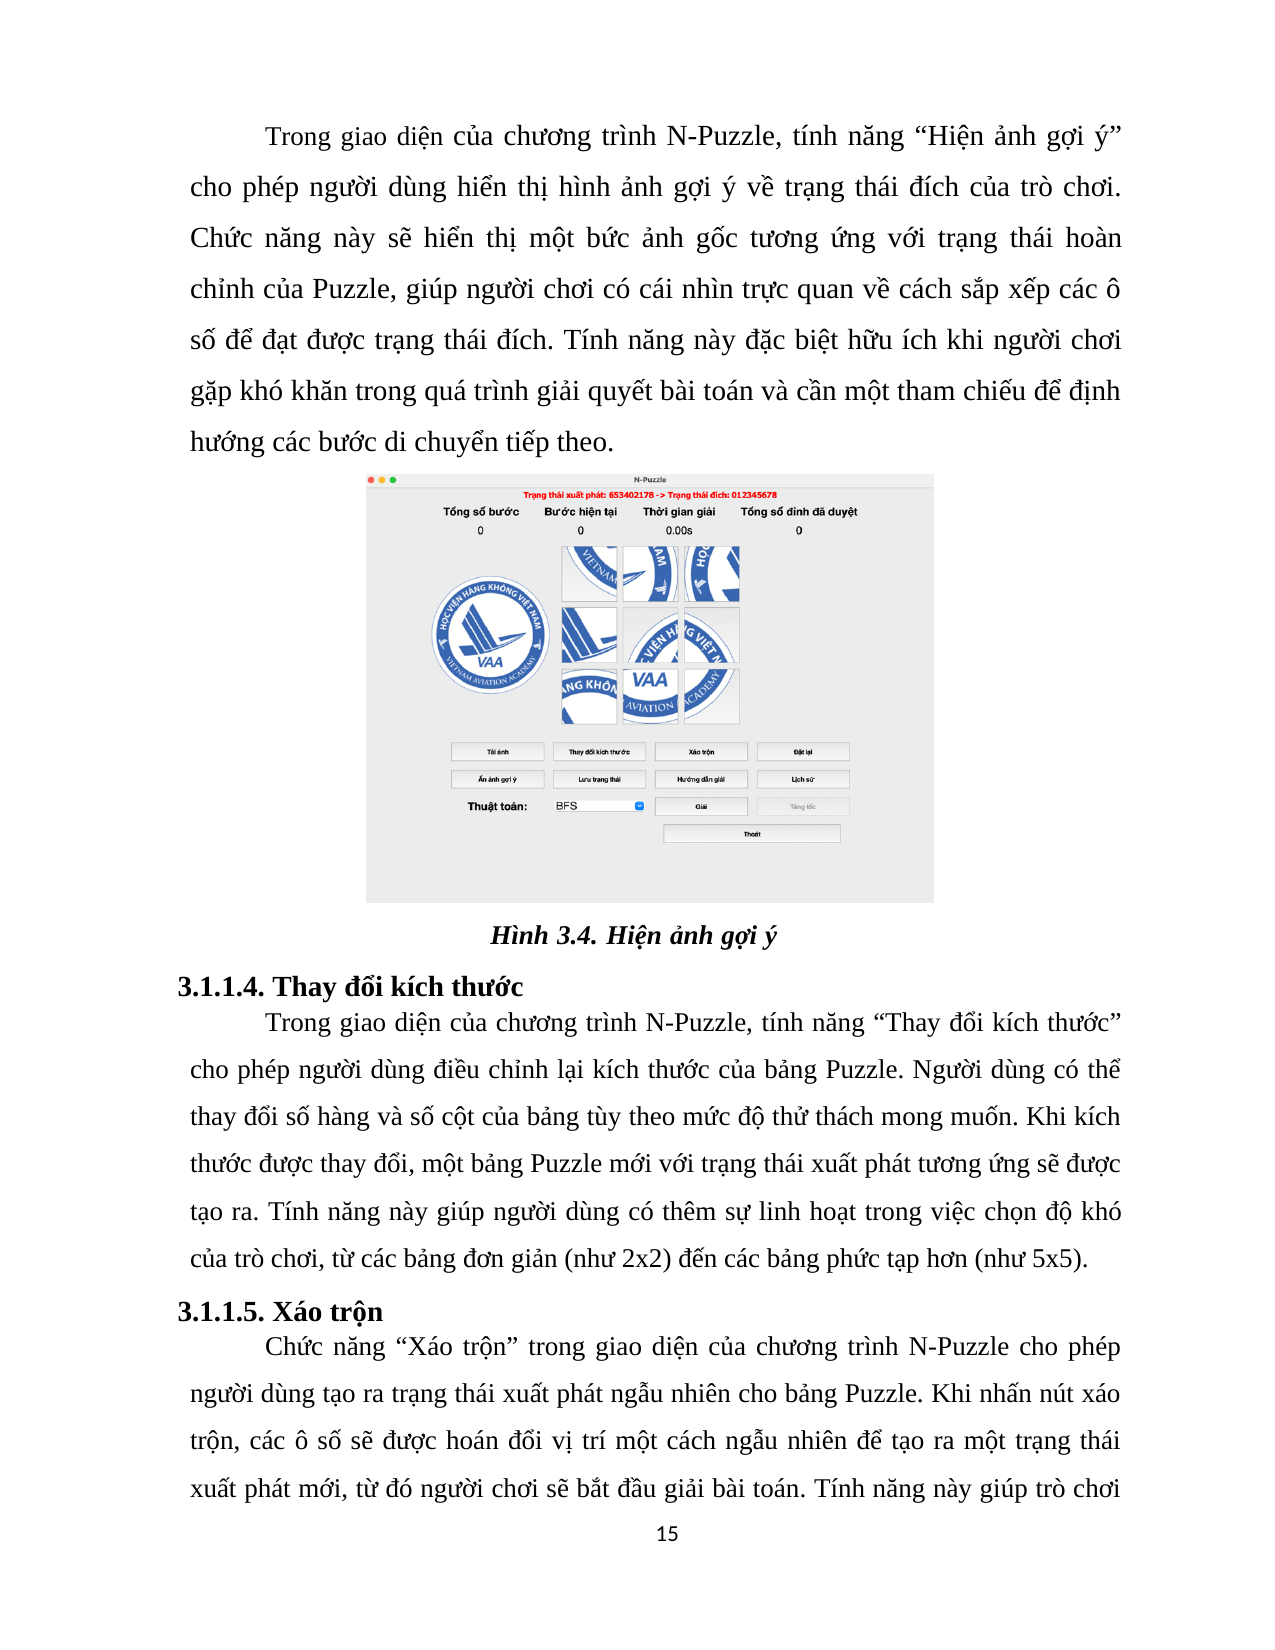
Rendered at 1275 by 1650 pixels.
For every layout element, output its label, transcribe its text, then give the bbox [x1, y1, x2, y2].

subtitle 3.1.1.5. Xáo trộn [177, 1294, 1157, 1327]
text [190, 1330, 1123, 1503]
subtitle 3.1.1.4. Thay đổi kích thước [177, 969, 1157, 1003]
text Trong giao diện của chương trình N-Puzzle, tính năng “Thay đổi kích thước” cho phép người dùng điều chỉnh lại kích thước của bảng Puzzle. Người dùng có thể thay đổi số hàng và số cột của bảng tùy theo mức độ thử thách mong muốn. Khi kích thước được thay đổi, một bảng Puzzle mới với trạng thái xuất phát tương ứng sẽ được tạo ra. Tính năng này giúp người dùng có thêm sự linh hoạt trong việc chọn độ khó của trò chơi, từ các bảng đơn giản (như 2x2) đến các bảng phức tạp hơn (như 5x5). [190, 1006, 1123, 1273]
picture [366, 474, 934, 903]
text Hình 3.4. Hiện ảnh gợi ý [177, 919, 1093, 950]
text Trong giao diện của chương trình N-Puzzle, tính năng “Hiện ảnh gợi ý” cho phép người dùng hiển thị hình ảnh gợi ý về trạng thái đích của trò chơi. Chức năng này sẽ hiển thị một bức ảnh gốc tương ứng với trạng thái hoàn chỉnh của Puzzle, giúp người chơi có cái nhìn trực quan về cách sắp xếp các ô số để đạt được trạng thái đích. Tính năng này đặc biệt hữu ích khi người chơi gặp khó khăn trong quá trình giải quyết bài toán và cần một tham chiếu để định hướng các bước di chuyển tiếp theo. [190, 118, 1123, 457]
